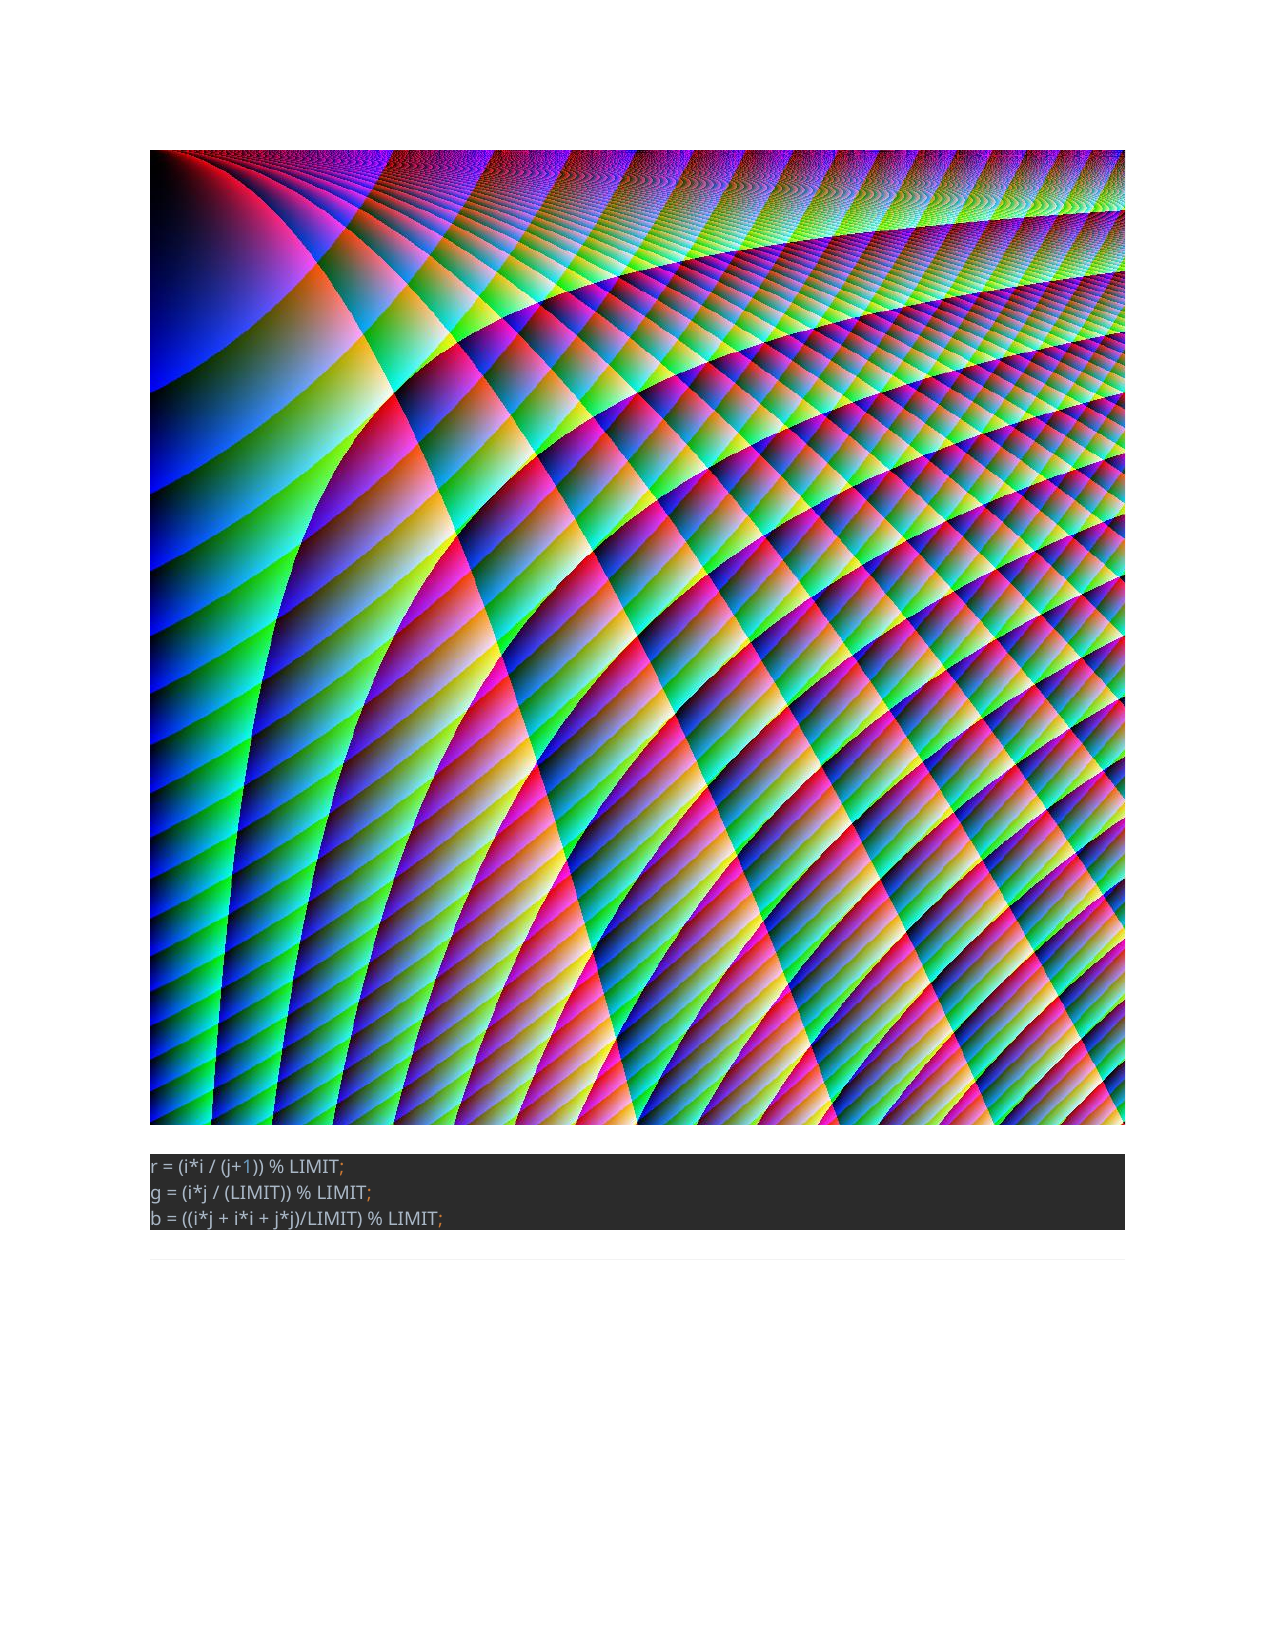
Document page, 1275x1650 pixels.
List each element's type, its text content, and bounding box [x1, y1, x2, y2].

picture [150, 150, 1125, 1125]
text r = (i*i / (j+1)) % LIMIT; g = (i*j / (LIMIT)) % LIMIT; b = ((i*j + i*i + j*j)/LIMIT) % LIMIT; [150, 1154, 1125, 1230]
